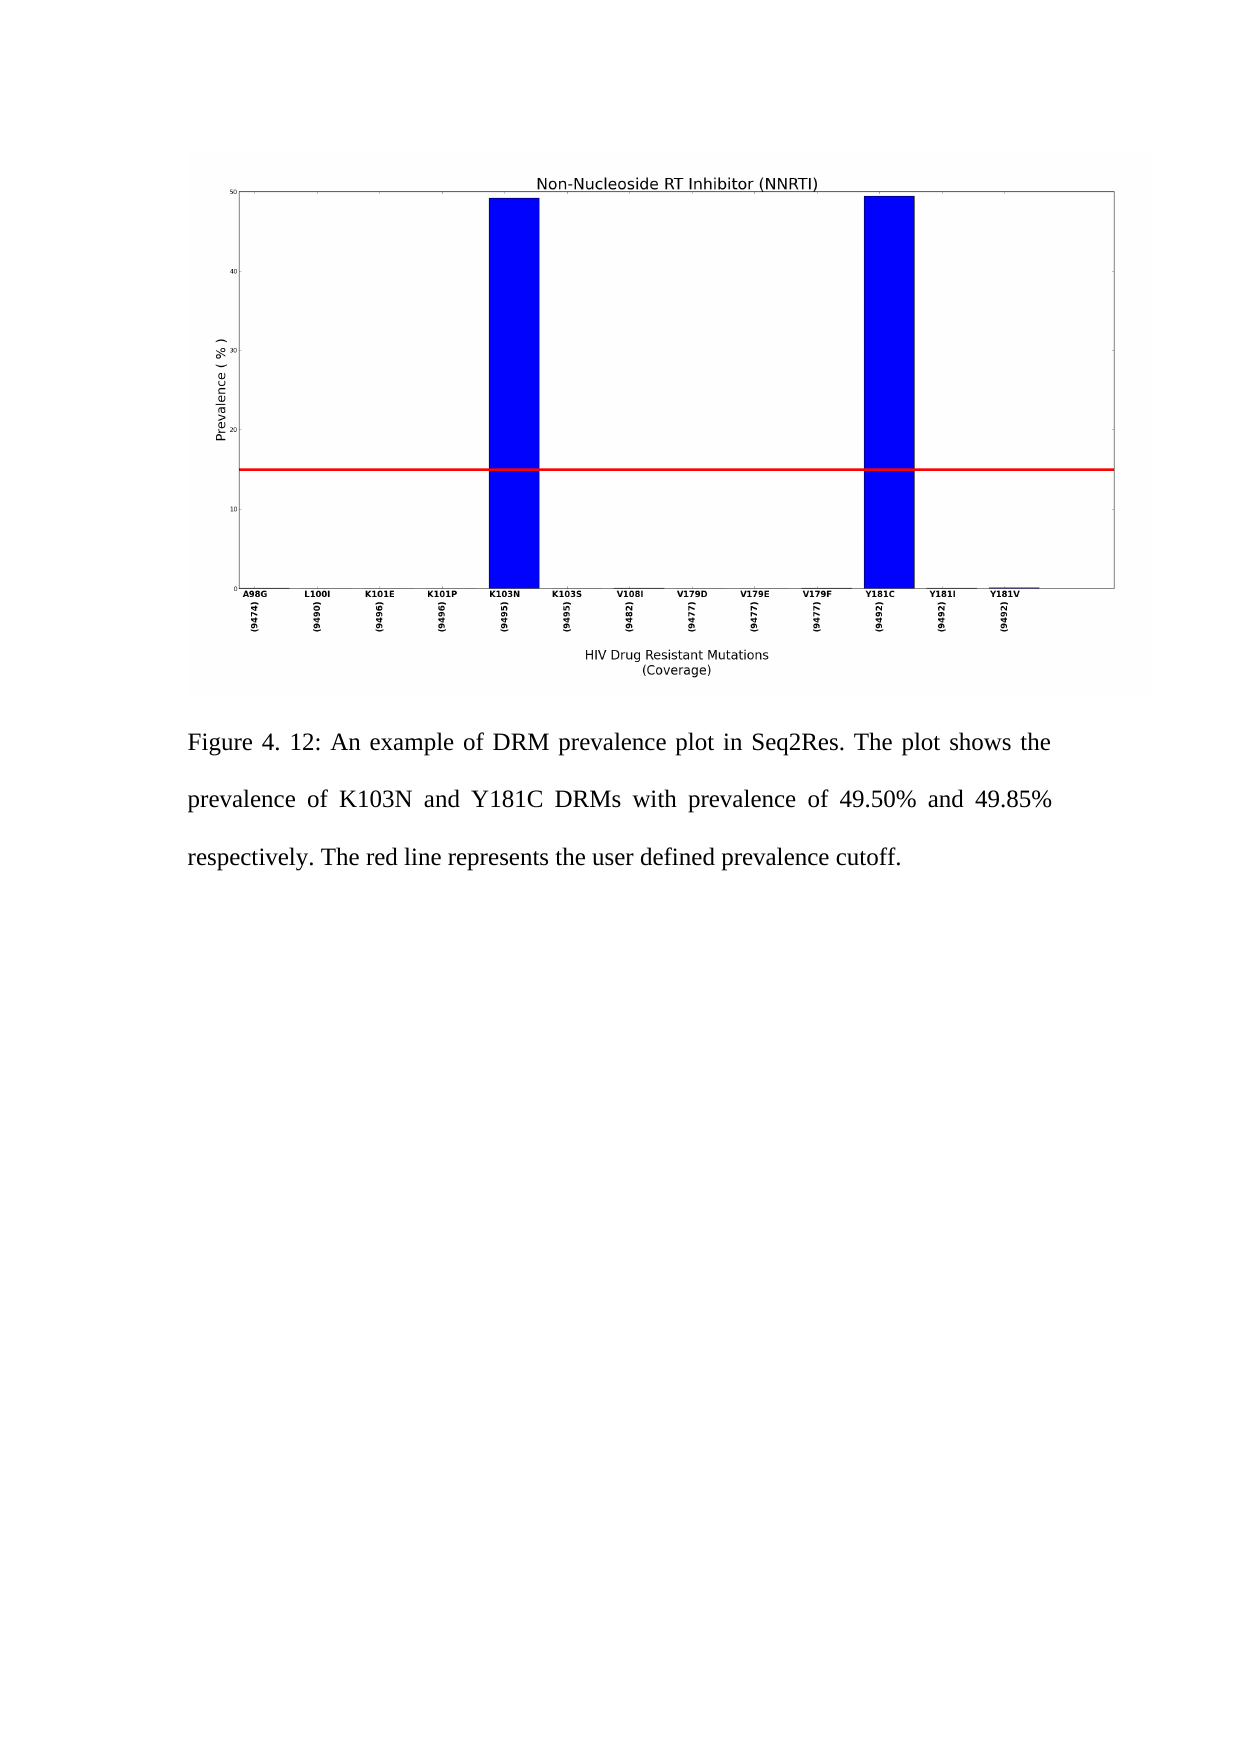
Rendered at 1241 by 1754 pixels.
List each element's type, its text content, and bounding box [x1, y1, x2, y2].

text Figure 4. 12: An example of DRM prevalence plot in Seq2Res. The plot shows the prevalence of K103N and Y181C DRMs with prevalence of 49.50% and 49.85% respectively. The red line represents the user defined prevalence cutoff. [187, 727, 1053, 871]
picture [187, 150, 1153, 698]
